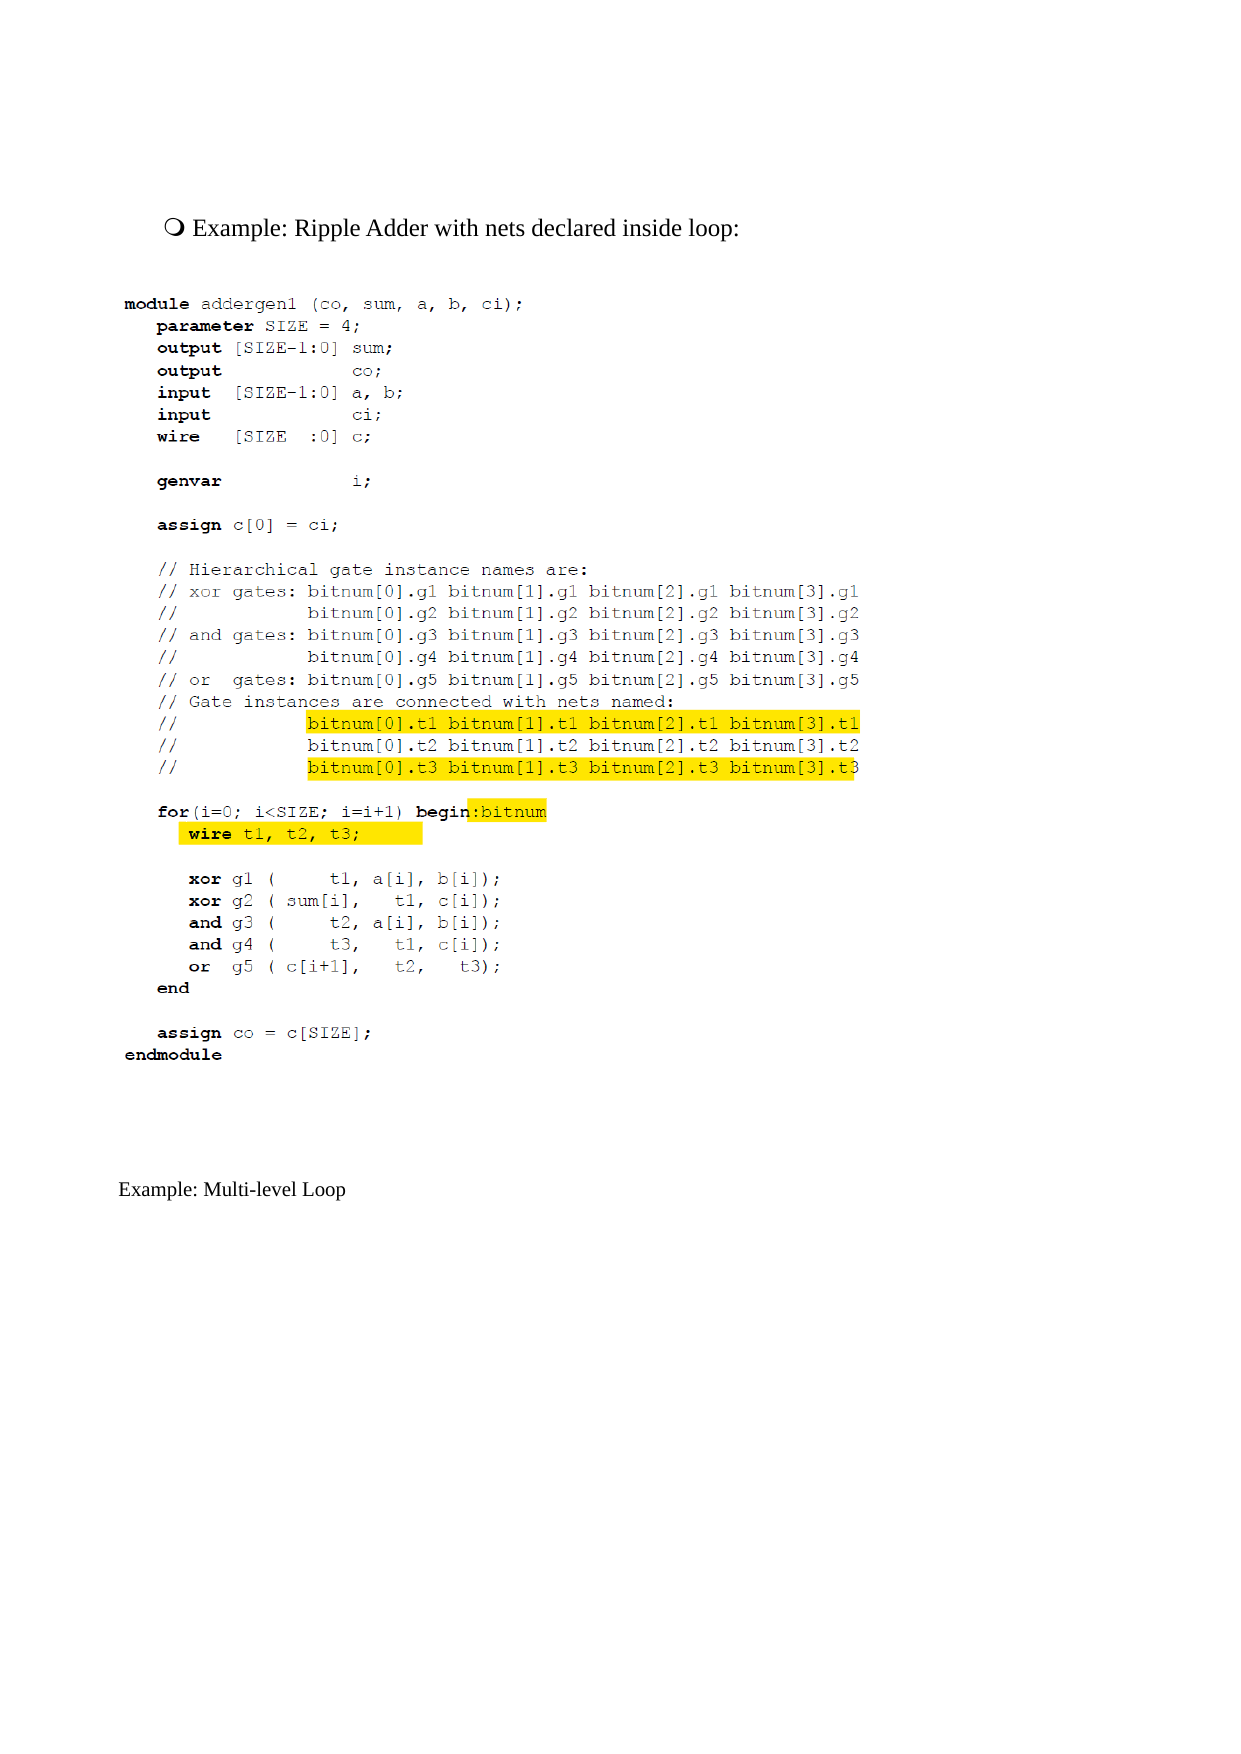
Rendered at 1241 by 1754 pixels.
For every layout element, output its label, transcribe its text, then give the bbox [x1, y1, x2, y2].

list Example: Ripple Adder with nets declared inside loop: [162, 213, 1122, 275]
picture [118, 293, 861, 1063]
text Example: Multi-level Loop [118, 1177, 1122, 1228]
